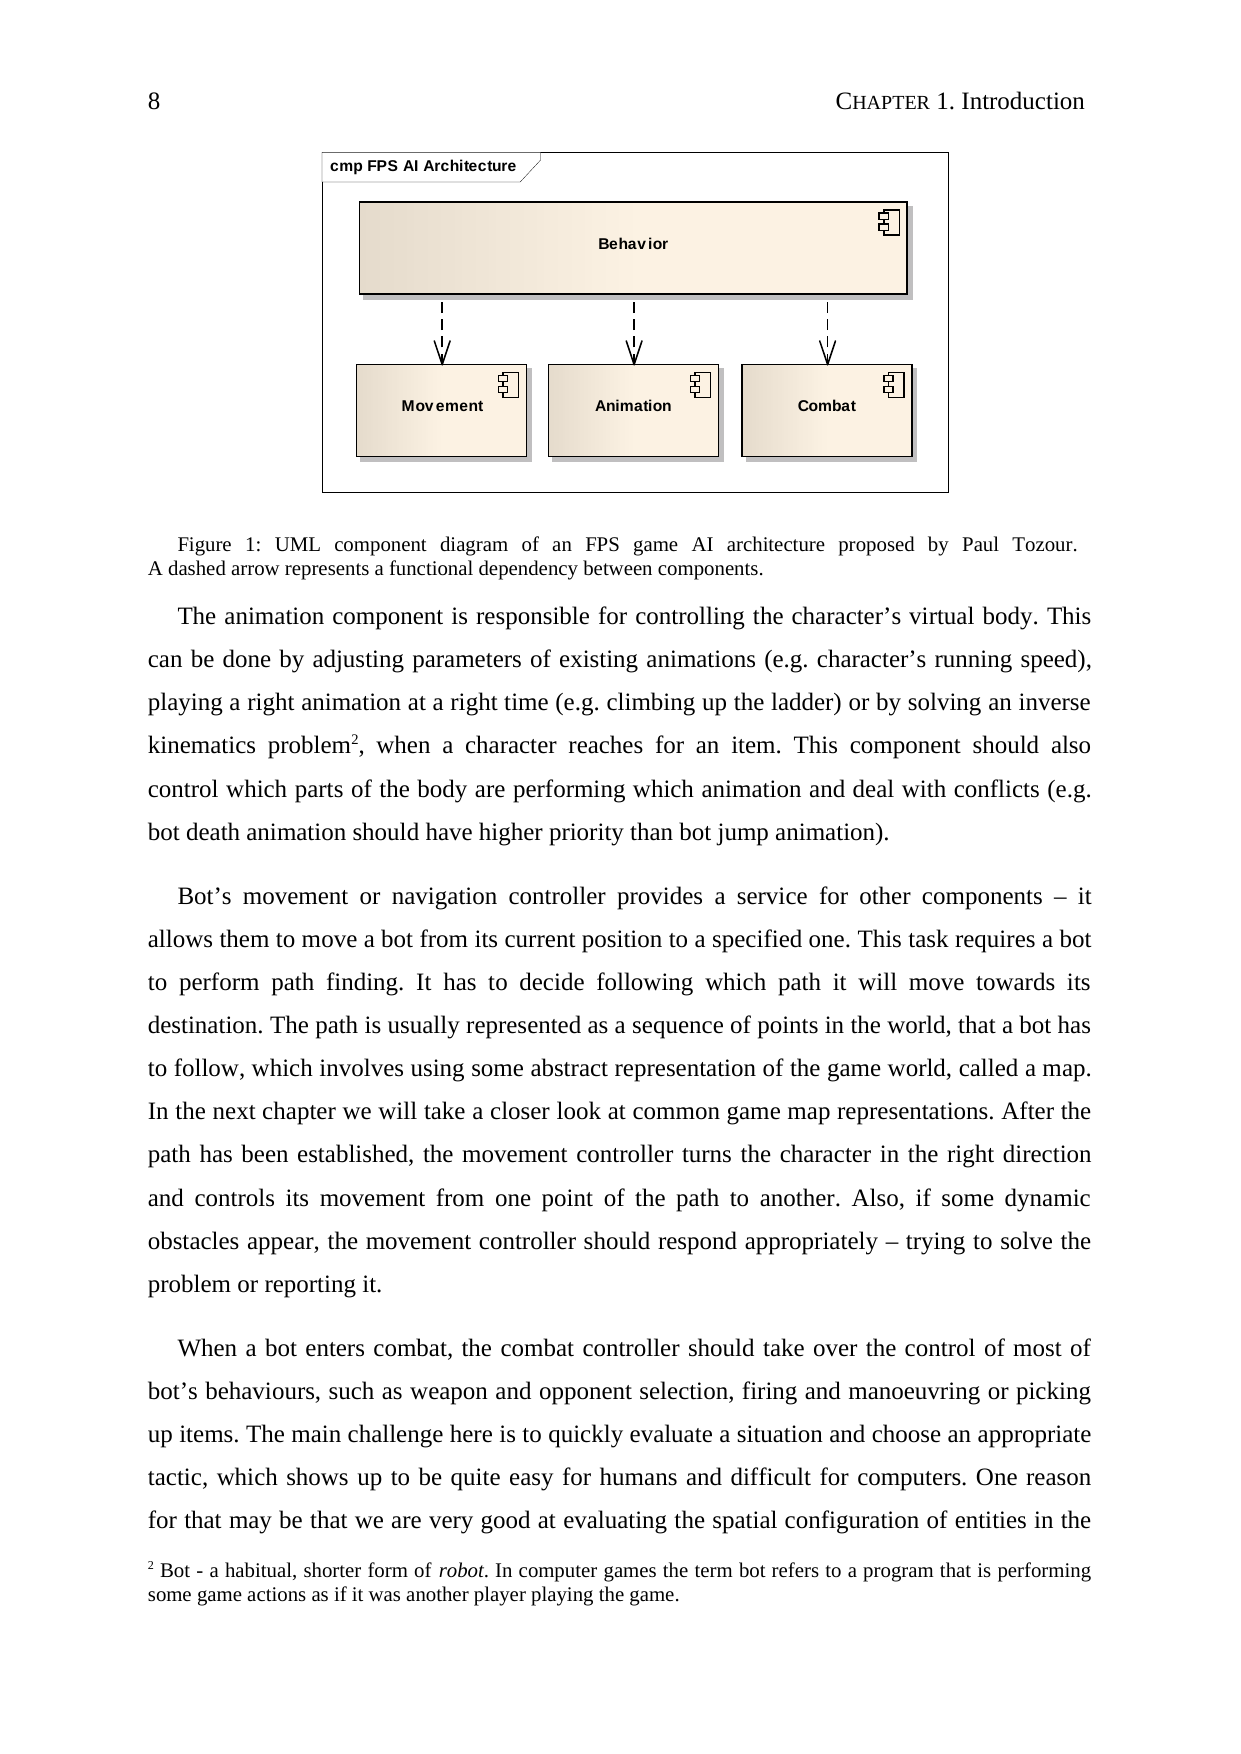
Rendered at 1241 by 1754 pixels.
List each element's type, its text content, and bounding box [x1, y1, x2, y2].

text Figure 1: UML component diagram of an FPS game AI architecture proposed by Paul Tozour. A dashed arrow represents a functional dependency between components. [148, 532, 1093, 580]
text The animation component is responsible for controlling the character’s virtual body. This can be done by adjusting parameters of existing animations (e.g. character’s running speed), playing a right animation at a right time (e.g. climbing up the ladder) or by solving an inverse kinematics problem, when a character reaches for an item. This component should also control which parts of the body are performing which animation and deal with conflicts (e.g. bot death animation should have higher priority than bot jump animation). [148, 601, 1093, 846]
text Bot’s movement or navigation controller provides a service for other components – it allows them to move a bot from its current position to a specified one. This task requires a bot to perform path finding. It has to decide following which path it will move towards its destination. The path is usually represented as a sequence of points in the world, that a bot has to follow, which involves using some abstract representation of the game world, called a map. In the next chapter we will take a closer look at common game map representations. After the path has been established, the movement controller turns the character in the right direction and controls its movement from one point of the path to another. Also, if some dynamic obstacles appear, the movement controller should respond appropriately – trying to solve the problem or reporting it. [148, 881, 1093, 1298]
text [148, 1333, 1093, 1534]
